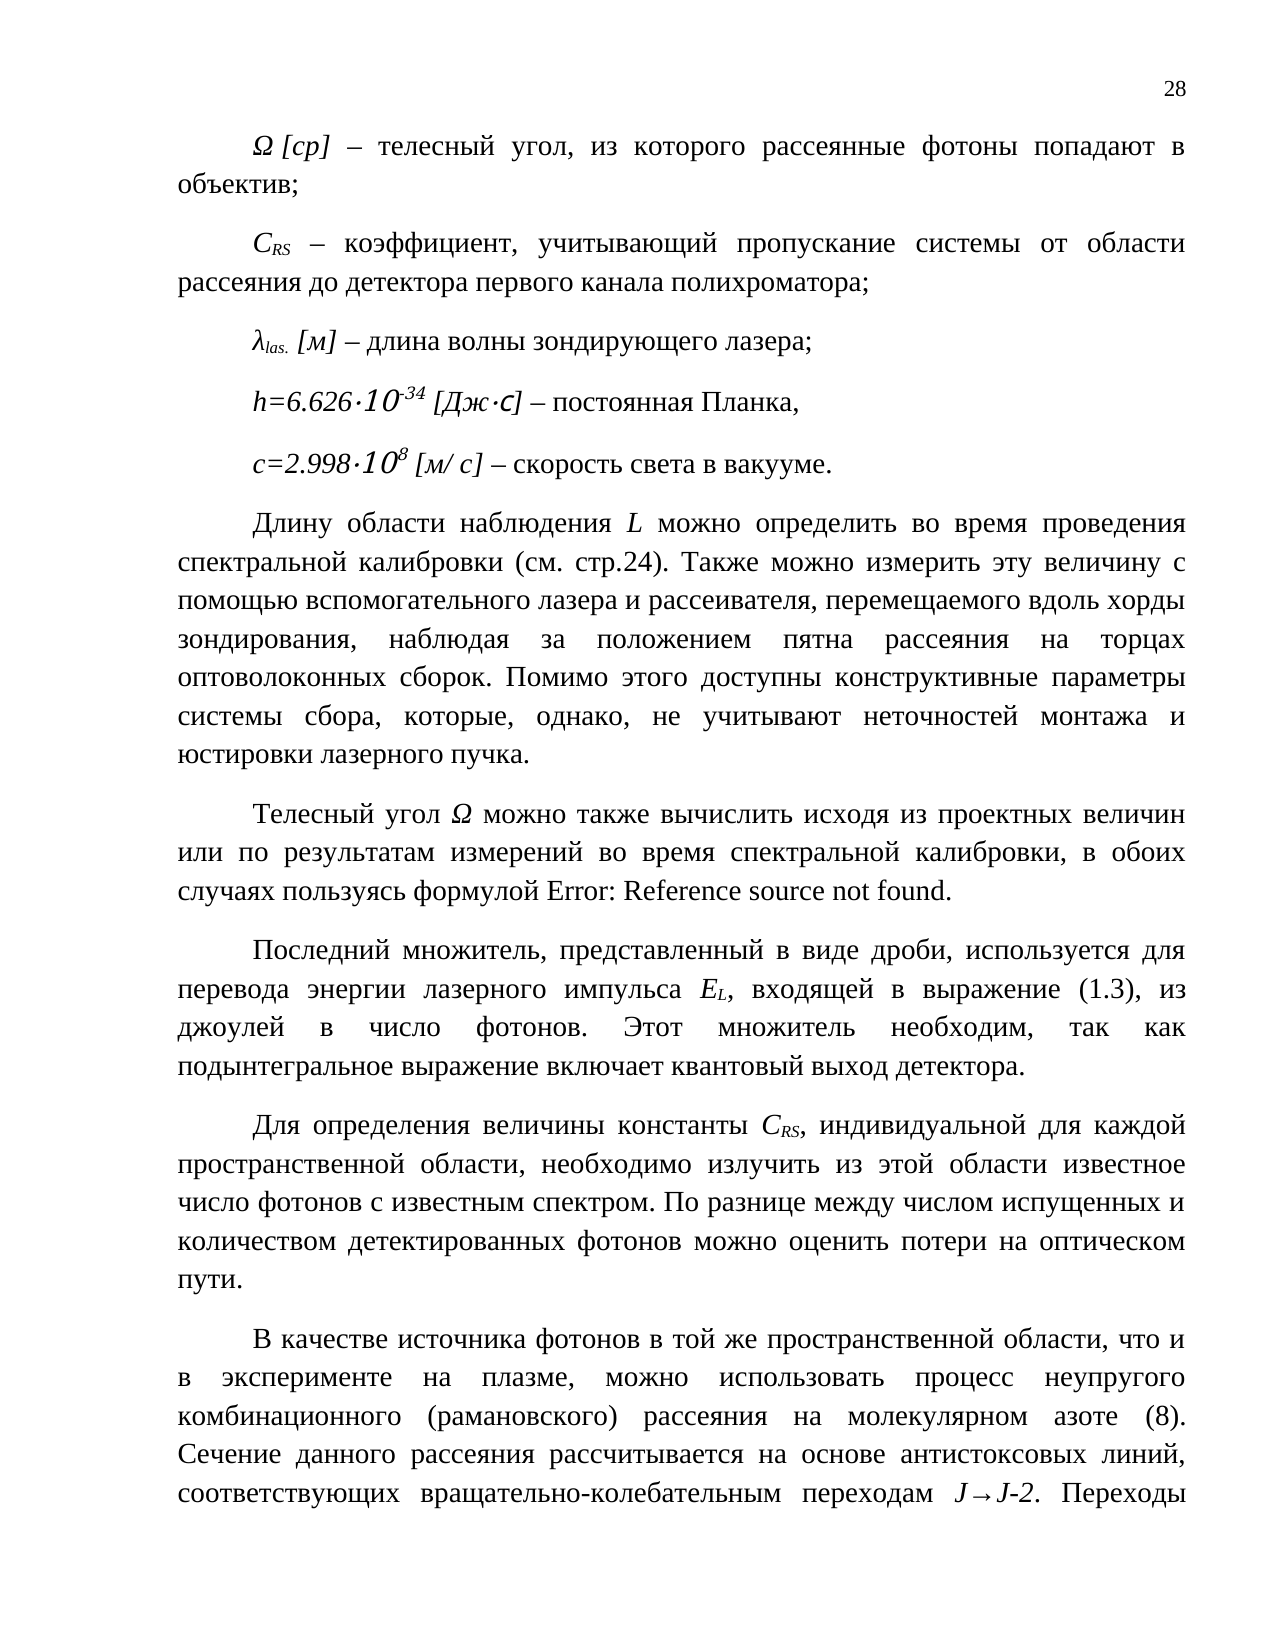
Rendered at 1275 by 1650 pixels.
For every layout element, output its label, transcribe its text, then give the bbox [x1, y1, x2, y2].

text Длину области наблюдения L можно определить во время проведения спектральной калибровки (см. стр.29). Также можно измерить эту величину с помощью вспомогательного лазера и рассеивателя, перемещаемого вдоль хорды зондирования, наблюдая за положением пятна рассеяния на торцах оптоволоконных сборок. Помимо этого доступны конструктивные параметры системы сбора, которые, однако, не учитывают неточностей монтажа и юстировки лазерного пучка. [177, 505, 1186, 770]
text c=2.998⋅108 [м/ с] – скорость света в вакууме. [177, 444, 1186, 479]
text Ω [ср] – телесный угол, из которого рассеянные фотоны попадают в объектив; [177, 128, 1186, 200]
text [177, 1321, 1186, 1509]
text Последний множитель, представленный в виде дроби, используется для перевода энергии лазерного импульса EL, входящей в выражение (1.3), из джоулей в число фотонов. Этот множитель необходим, так как подынтегральное выражение включает квантовый выход детектора. [177, 932, 1186, 1082]
text h=6.626⋅10-34 [Дж⋅с] – постоянная Планка, [177, 383, 1186, 418]
text CRS – коэффициент, учитывающий пропускание системы от области рассеяния до детектора первого канала полихроматора; [177, 226, 1186, 298]
text Телесный угол Ω можно также вычислить исходя из проектных величин или по результатам измерений во время спектральной калибровки, в обоих случаях пользуясь формулой (1.16). [177, 796, 1186, 907]
text λlas. [м] – длина волны зондирующего лазера; [177, 323, 1186, 357]
text Для определения величины константы CRS, индивидуальной для каждой пространственной области, необходимо излучить из этой области известное число фотонов с известным спектром. По разнице между числом испущенных и количеством детектированных фотонов можно оценить потери на оптическом пути. [177, 1107, 1186, 1295]
